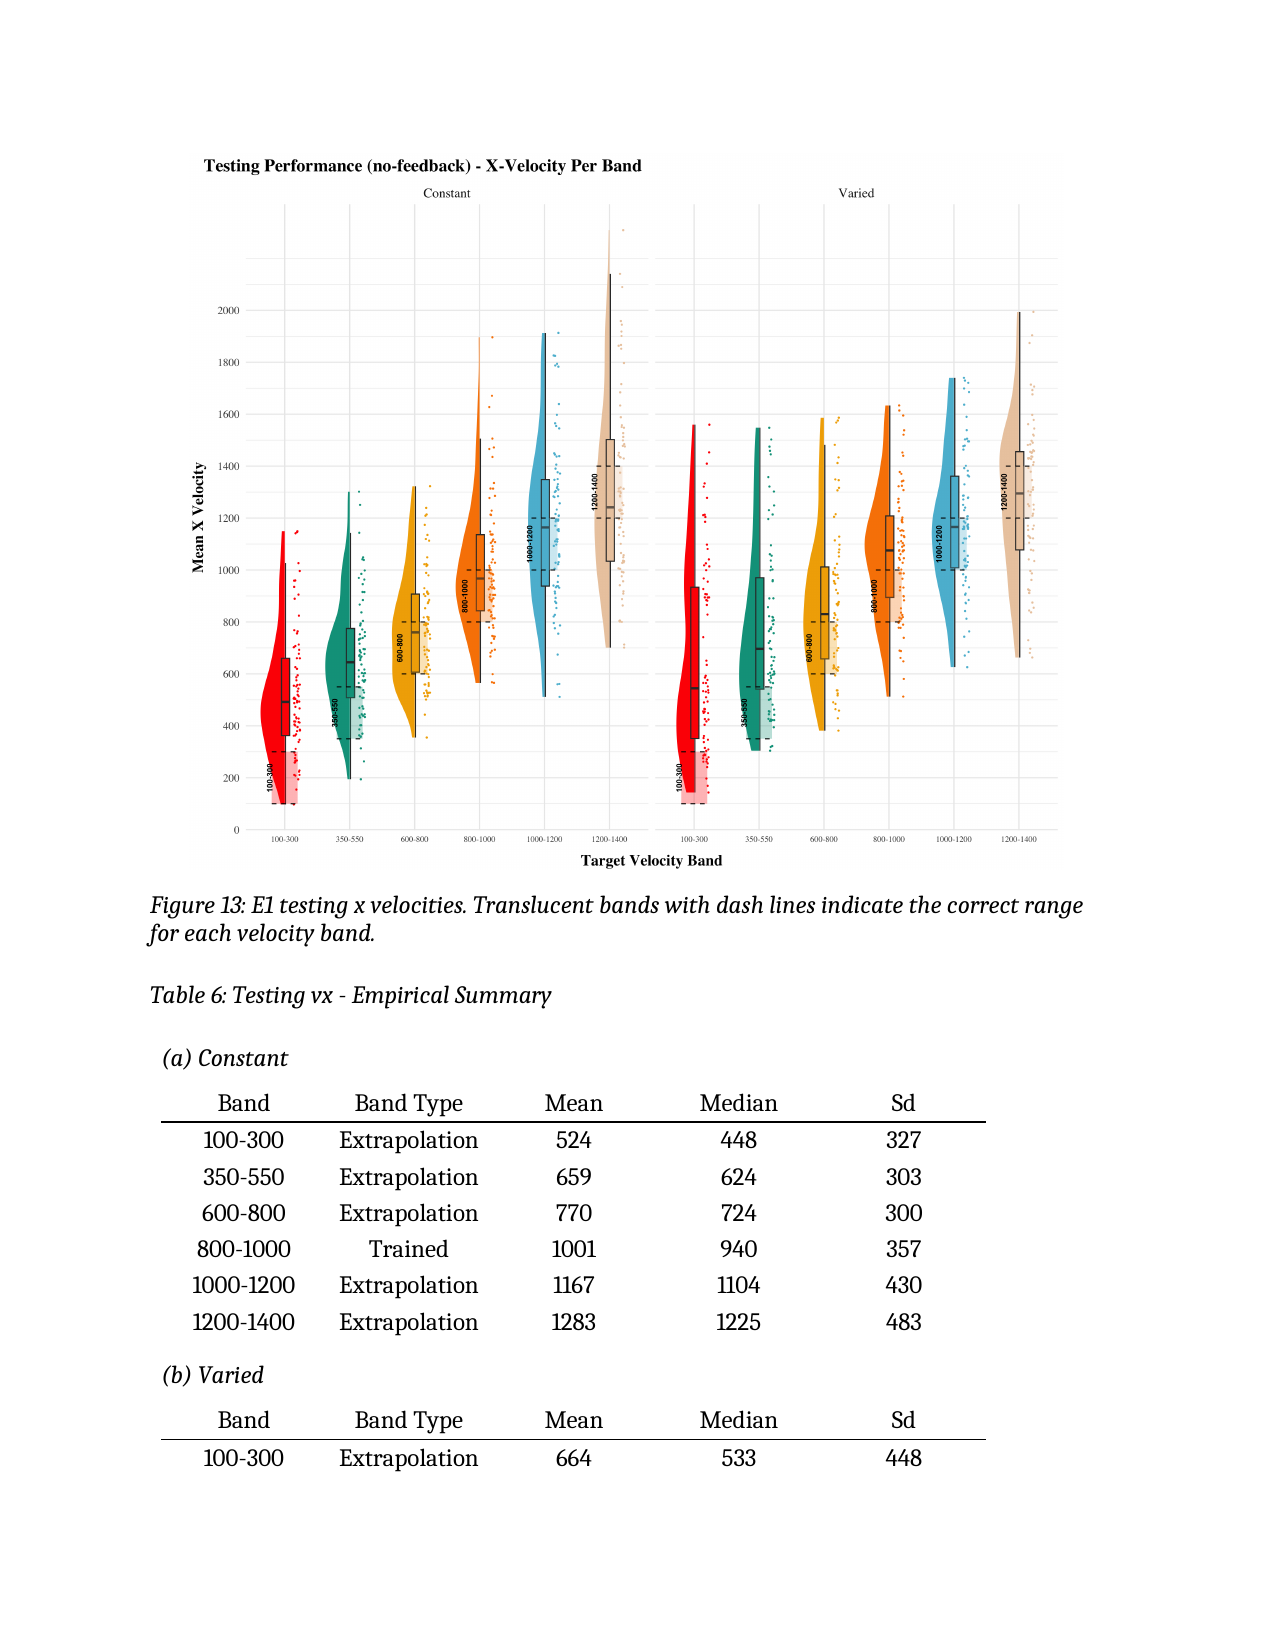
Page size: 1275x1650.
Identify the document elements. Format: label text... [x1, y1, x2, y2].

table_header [139, 961, 1114, 1476]
table_header Figure 13: E1 testing x velocities. Translucent bands with dash lines indicate the correct range for each velocity band. [139, 150, 1114, 961]
picture [188, 153, 1064, 870]
